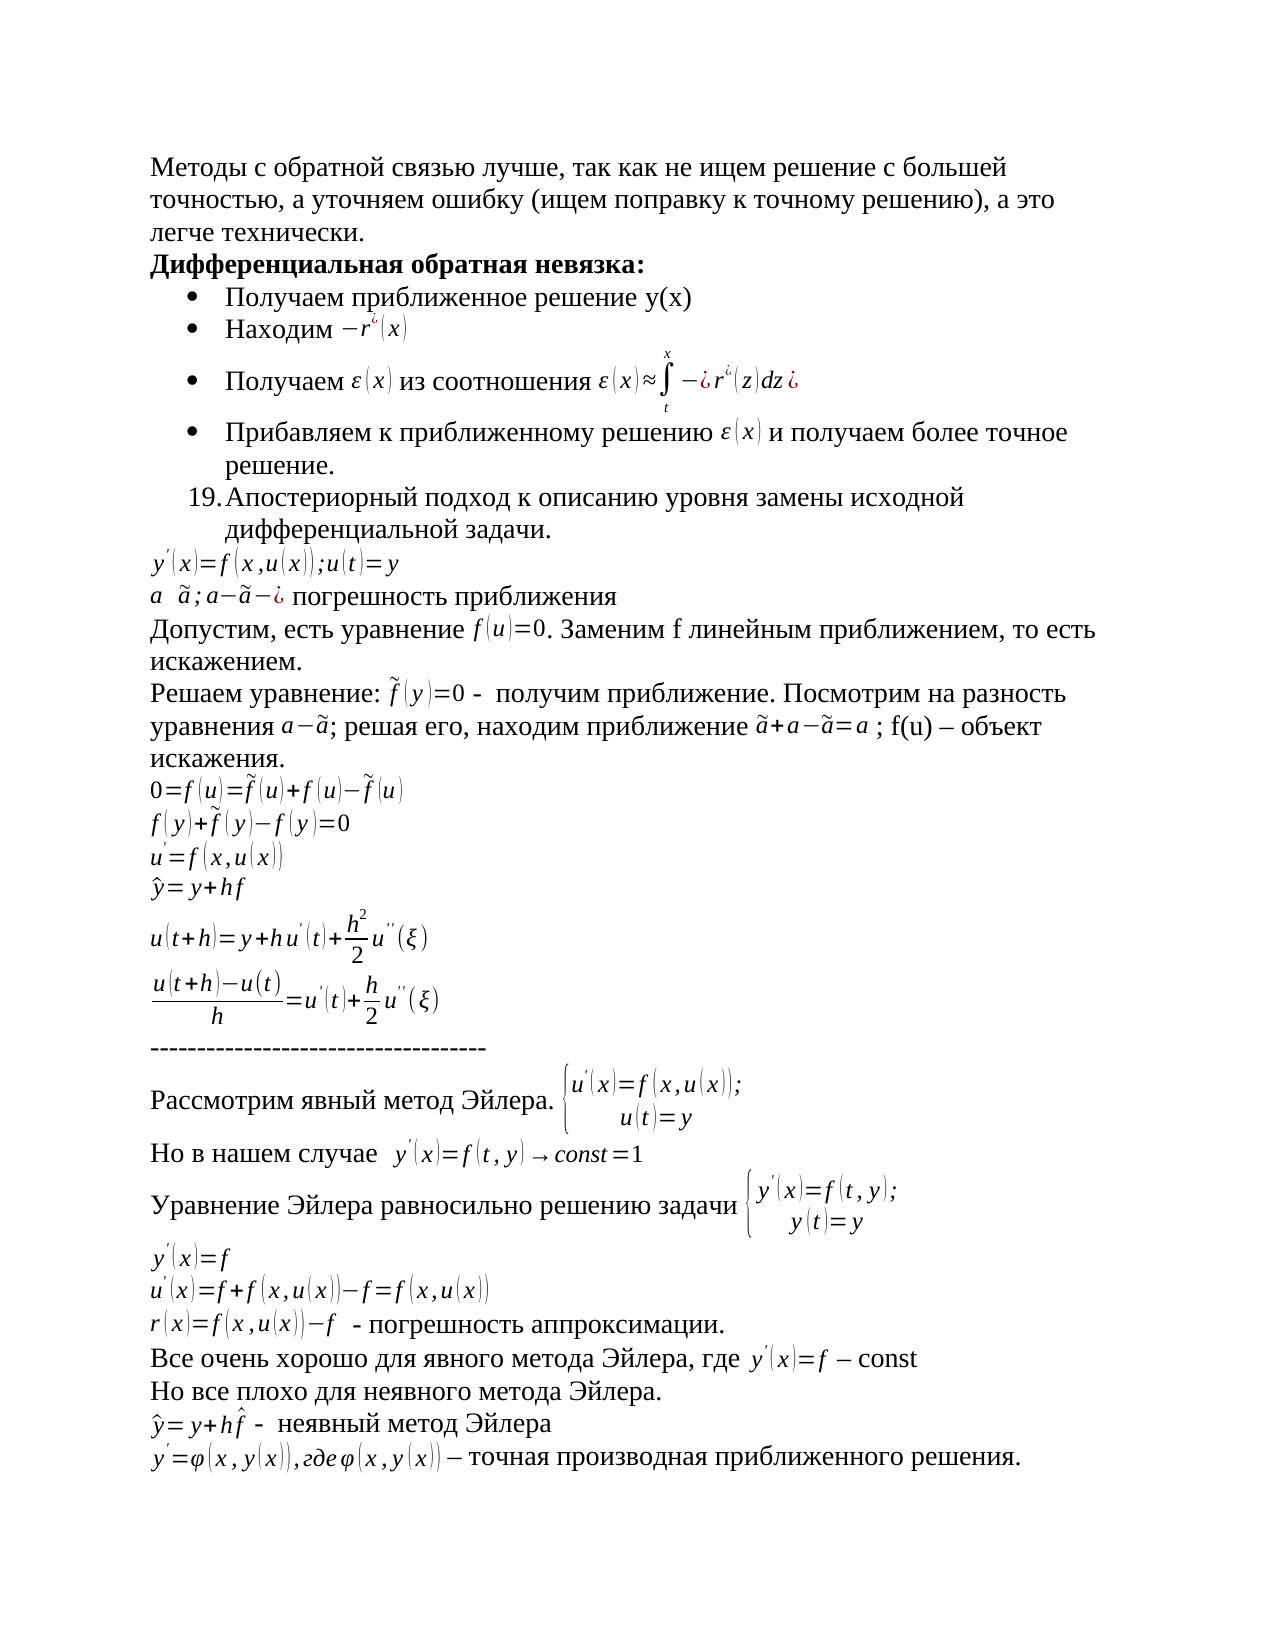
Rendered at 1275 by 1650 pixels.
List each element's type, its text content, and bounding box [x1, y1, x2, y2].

text погрешность приближения [150, 579, 1125, 612]
text - погрешность аппроксимации. [150, 1307, 1125, 1341]
text Уравнение Эйлера равносильно решению задачи [150, 1168, 1125, 1239]
text Дифференциальная обратная невязка: [150, 247, 1125, 279]
list Находим [187, 312, 1125, 344]
text Рассмотрим явный метод Эйлера. [150, 1063, 1125, 1136]
list Получаем приближенное решение y(x) [187, 279, 1125, 312]
text – точная производная приближенного решения. [150, 1439, 1125, 1474]
text Методы с обратной связью лучше, так как не ищем решение с большей точностью, а уточняем ошибку (ищем поправку к точному решению), а это легче технически. [150, 150, 1125, 247]
text Решаем уравнение: - получим приближение. Посмотрим на разность уравнения ; решая его, находим приближение ; f(u) – объект искажения. [150, 677, 1125, 774]
text Но в нашем случае [150, 1136, 1125, 1168]
text - неявный метод Эйлера [150, 1406, 1125, 1439]
text Все очень хорошо для явного метода Эйлера, где – const [150, 1341, 1125, 1374]
text ------------------------------------ [150, 1030, 1125, 1063]
list Апостериорный подход к описанию уровня замены исходной дифференциальной задачи. [187, 480, 1125, 545]
list Прибавляем к приближенному решению и получаем более точное решение. [187, 415, 1125, 480]
list Получаем из соотношения [187, 344, 1125, 415]
text Допустим, есть уравнение . Заменим f линейным приближением, то есть искажением. [150, 612, 1125, 677]
text Но все плохо для неявного метода Эйлера. [150, 1374, 1125, 1406]
